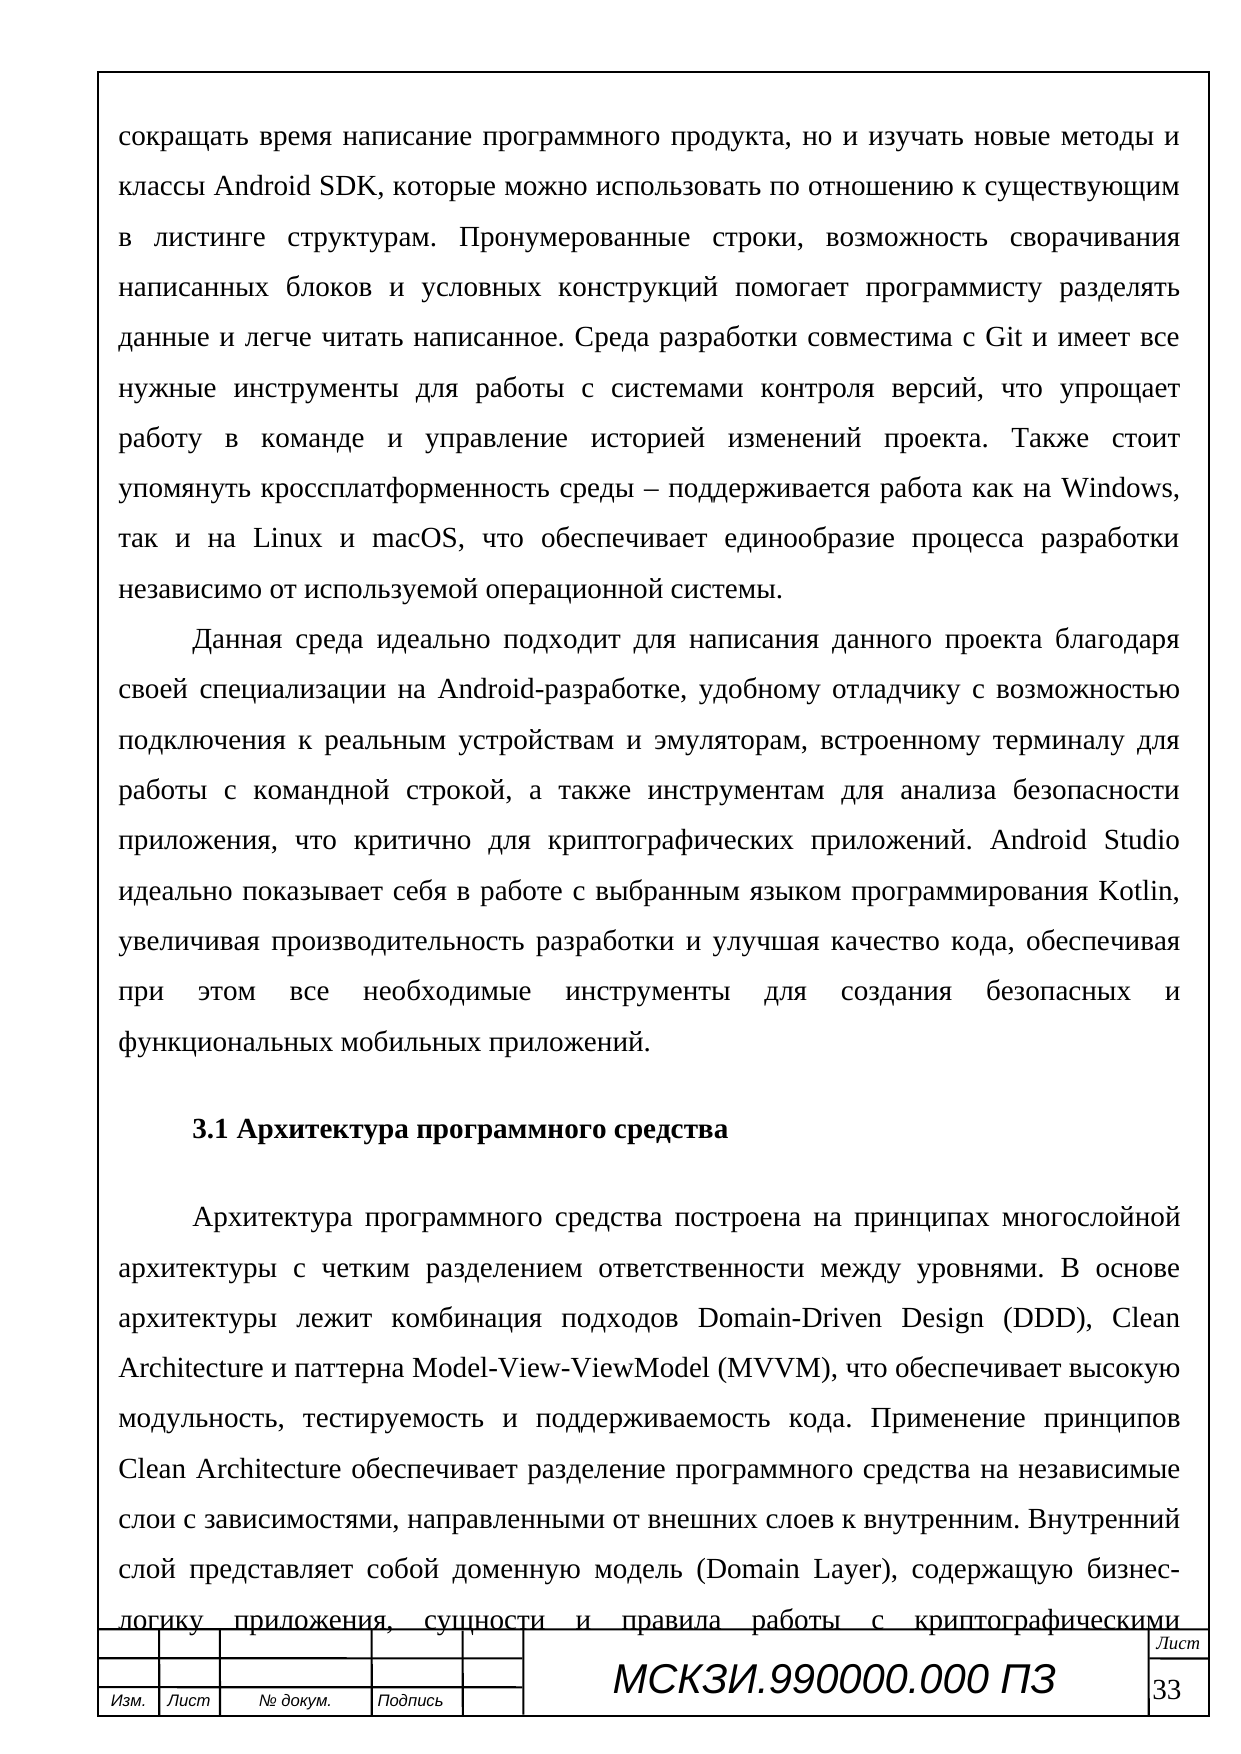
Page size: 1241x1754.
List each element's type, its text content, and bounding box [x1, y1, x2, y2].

text Данная среда идеально подходит для написания данного проекта благодаря своей специализации на Android-разработке, удобному отладчику с возможностью подключения к реальным устройствам и эмуляторам, встроенному терминалу для работы с командной строкой, а также инструментам для анализа безопасности приложения, что критично для криптографических приложений. Android Studio идеально показывает себя в работе с выбранным языком программирования Kotlin, увеличивая производительность разработки и улучшая качество кода, обеспечивая при этом все необходимые инструменты для создания безопасных и функциональных мобильных приложений. [118, 621, 1181, 1057]
subtitle Архитектура программного средства [192, 1112, 1181, 1145]
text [118, 1199, 1181, 1635]
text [118, 118, 1181, 604]
